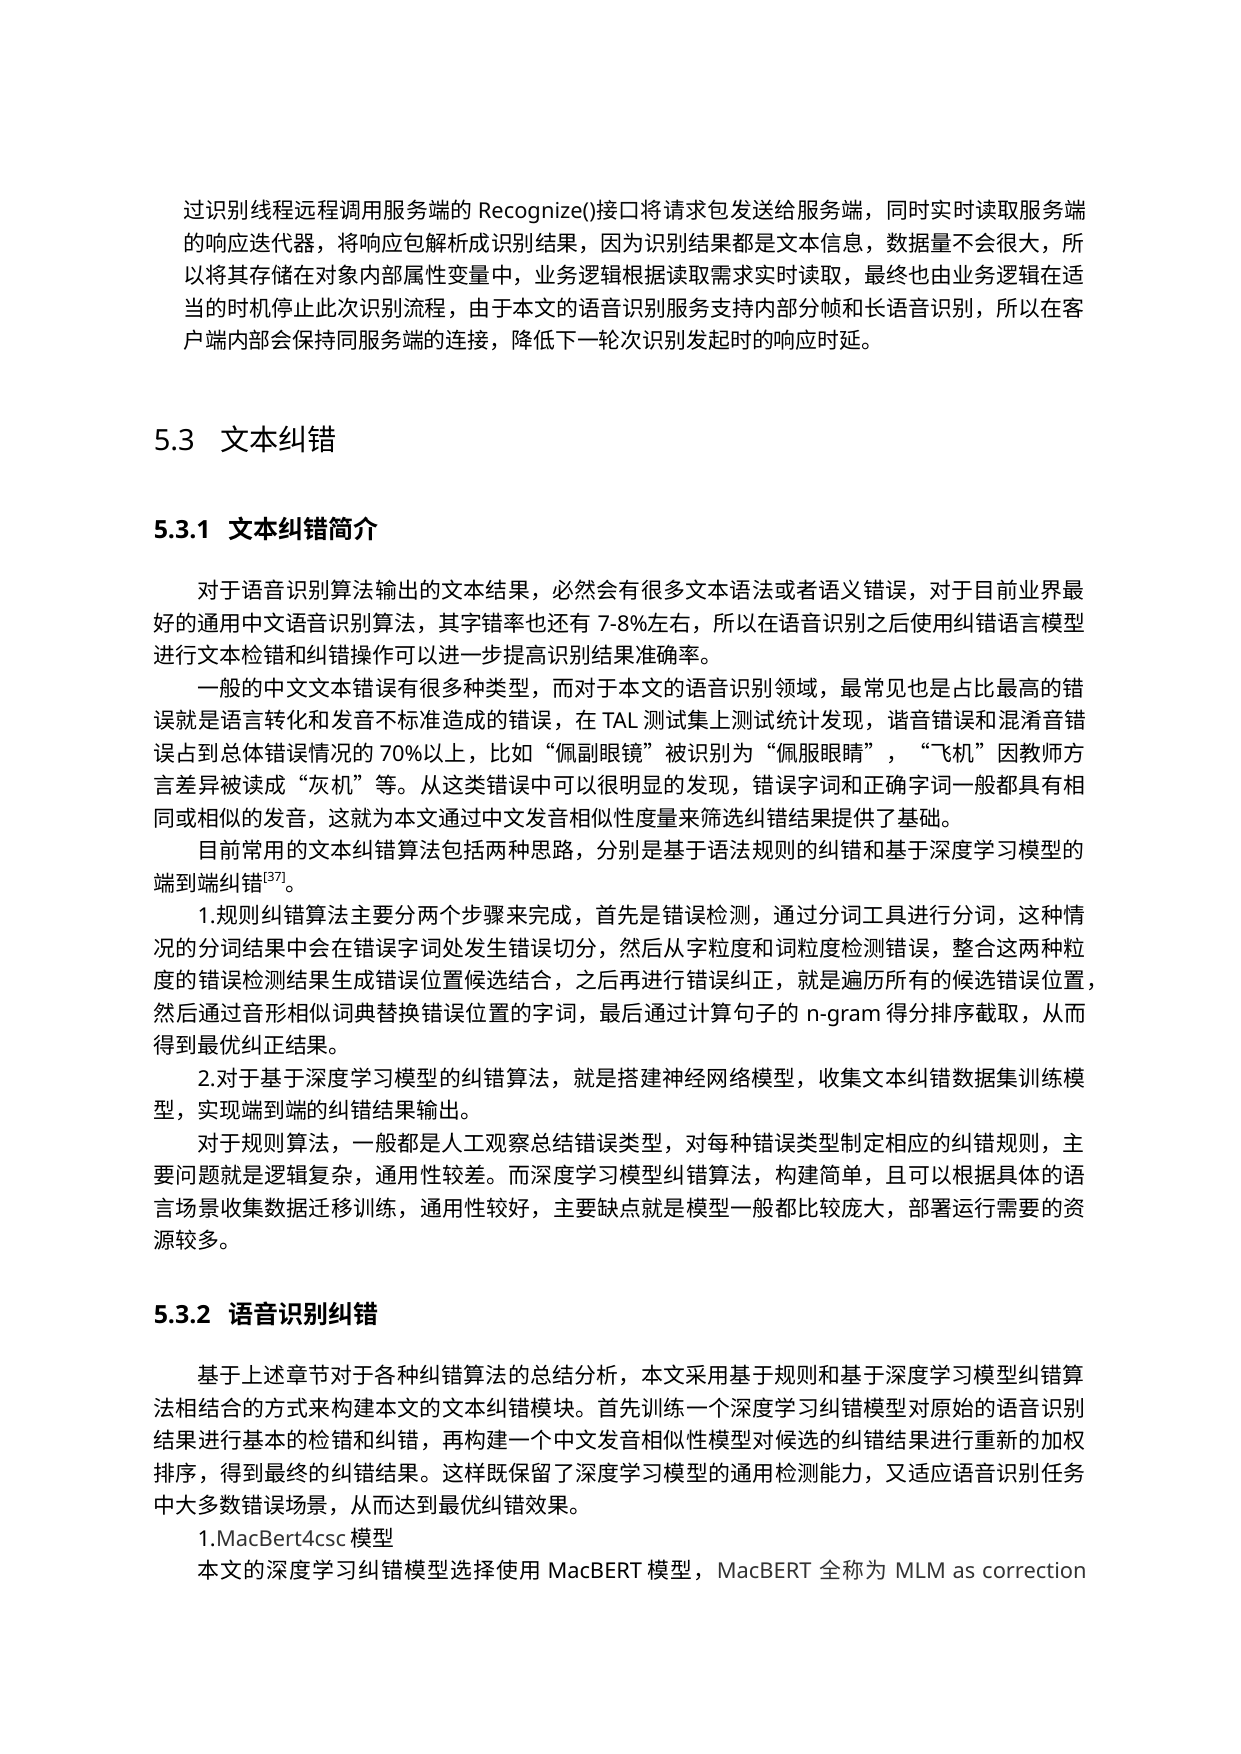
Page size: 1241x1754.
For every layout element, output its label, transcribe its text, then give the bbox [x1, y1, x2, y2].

text 对于语音识别算法输出的文本结果，必然会有很多文本语法或者语义错误，对于目前业界最好的通用中文语音识别算法，其字错率也还有7-8%左右，所以在语音识别之后使用纠错语言模型进行文本检错和纠错操作可以进一步提高识别结果准确率。 [153, 573, 1087, 670]
subtitle 文本纠错 [153, 405, 1087, 470]
text 2.对于基于深度学习模型的纠错算法，就是搭建神经网络模型，收集文本纠错数据集训练模型，实现端到端的纠错结果输出。 [153, 1060, 1087, 1125]
text 基于上述章节对于各种纠错算法的总结分析，本文采用基于规则和基于深度学习模型纠错算法相结合的方式来构建本文的文本纠错模块。首先训练一个深度学习纠错模型对原始的语音识别结果进行基本的检错和纠错，再构建一个中文发音相似性模型对候选的纠错结果进行重新的加权排序，得到最终的纠错结果。这样既保留了深度学习模型的通用检测能力，又适应语音识别任务中大多数错误场景，从而达到最优纠错效果。 [153, 1358, 1087, 1520]
text 1.MacBert4csc模型 [153, 1520, 1087, 1553]
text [183, 193, 1087, 355]
text 一般的中文文本错误有很多种类型，而对于本文的语音识别领域，最常见也是占比最高的错误就是语言转化和发音不标准造成的错误，在TAL测试集上测试统计发现，谐音错误和混淆音错误占到总体错误情况的70%以上，比如“佩副眼镜”被识别为“佩服眼睛”，“飞机”因教师方言差异被读成“灰机”等。从这类错误中可以很明显的发现，错误字词和正确字词一般都具有相同或相似的发音，这就为本文通过中文发音相似性度量来筛选纠错结果提供了基础。 [153, 670, 1087, 833]
subtitle 文本纠错简介 [153, 495, 1087, 560]
text 目前常用的文本纠错算法包括两种思路，分别是基于语法规则的纠错和基于深度学习模型的端到端纠错[37]。 [153, 833, 1087, 898]
text 对于规则算法，一般都是人工观察总结错误类型，对每种错误类型制定相应的纠错规则，主要问题就是逻辑复杂，通用性较差。而深度学习模型纠错算法，构建简单，且可以根据具体的语言场景收集数据迁移训练，通用性较好，主要缺点就是模型一般都比较庞大，部署运行需要的资源较多。 [153, 1125, 1087, 1255]
text 1.规则纠错算法主要分两个步骤来完成，首先是错误检测，通过分词工具进行分词，这种情况的分词结果中会在错误字词处发生错误切分，然后从字粒度和词粒度检测错误，整合这两种粒度的错误检测结果生成错误位置候选结合，之后再进行错误纠正，就是遍历所有的候选错误位置，然后通过音形相似词典替换错误位置的字词，最后通过计算句子的n-gram得分排序截取，从而得到最优纠正结果。 [153, 898, 1087, 1060]
subtitle 语音识别纠错 [153, 1280, 1087, 1345]
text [153, 1553, 1087, 1585]
